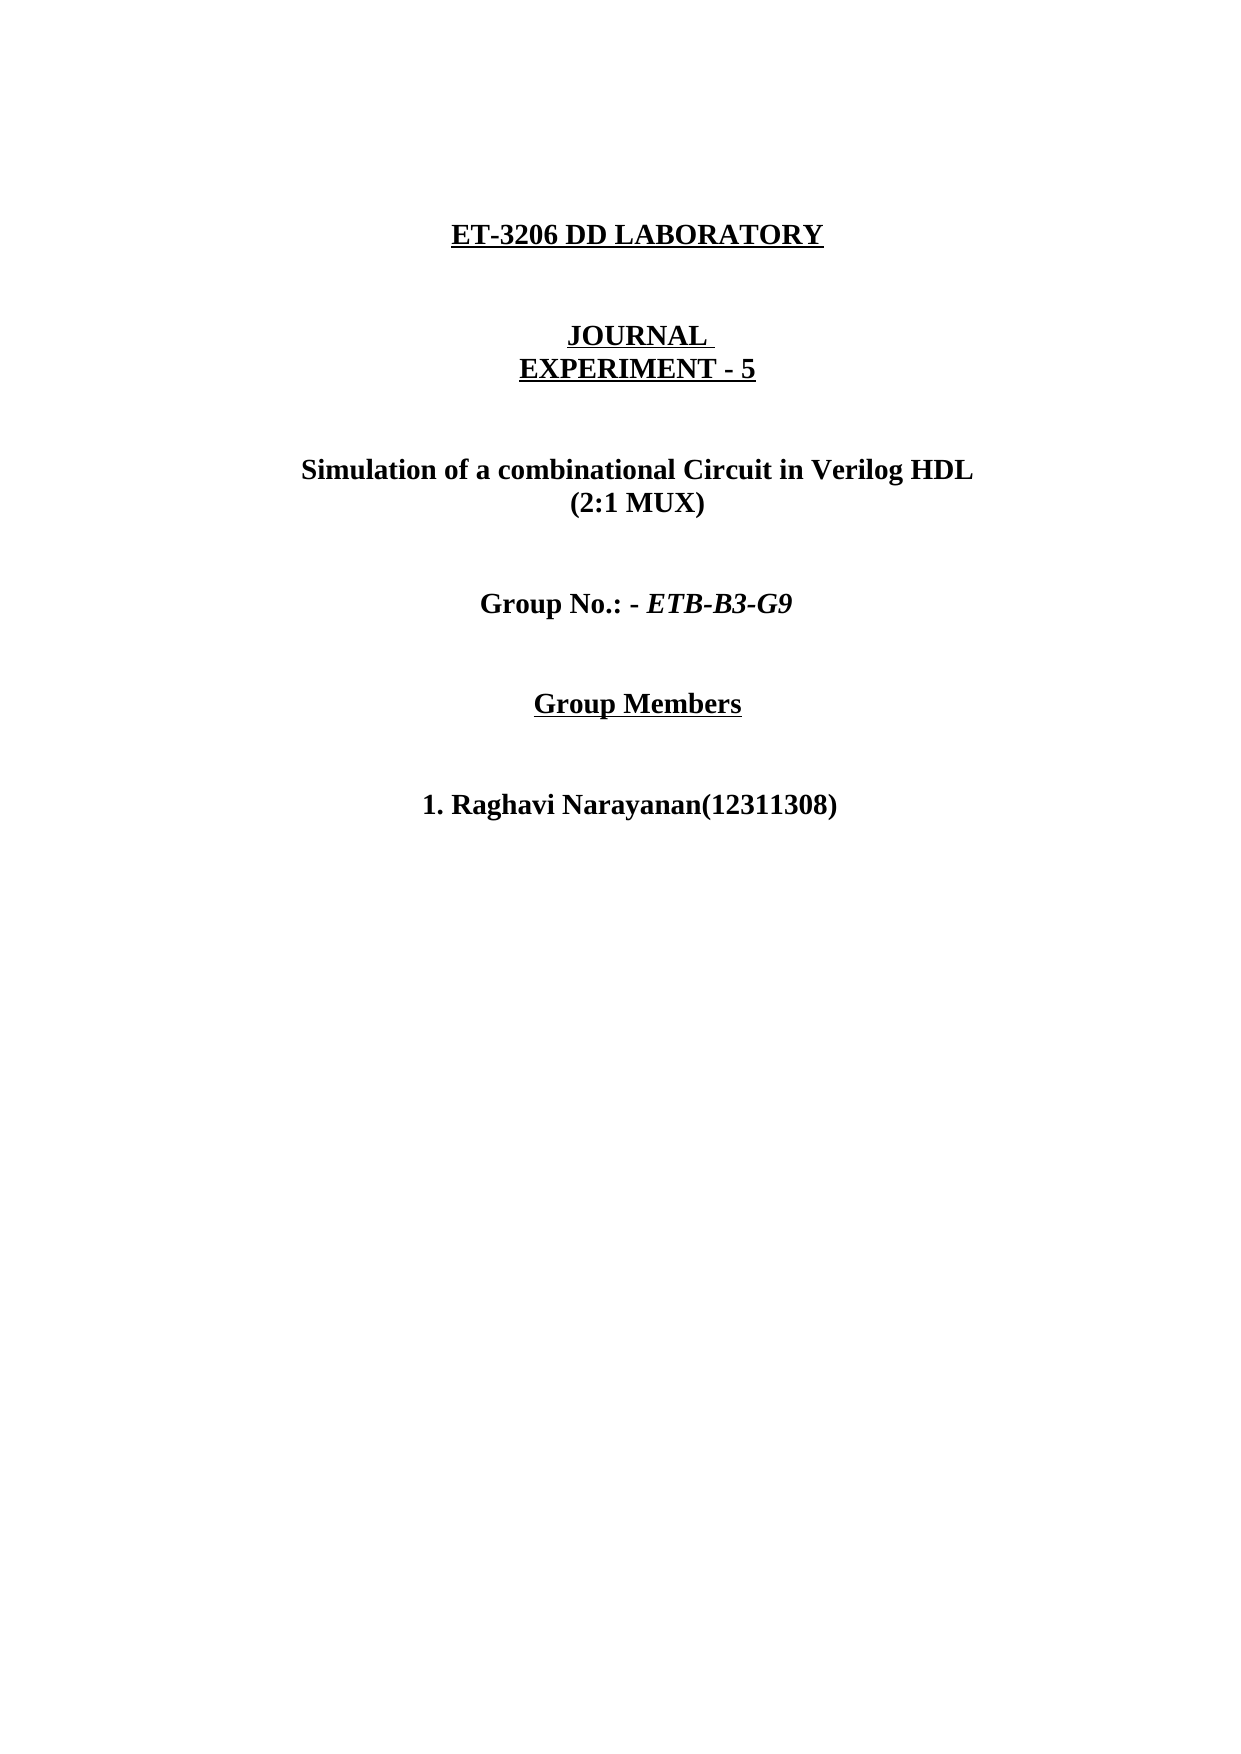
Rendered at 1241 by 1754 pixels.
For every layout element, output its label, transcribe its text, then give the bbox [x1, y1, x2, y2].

text (2:1 MUX) [122, 485, 1153, 519]
text EXPERIMENT - 5 [122, 351, 1153, 385]
text ET-3206 DD LABORATORY [122, 217, 1153, 251]
text Group No.: - ETB-B3-G9 [122, 586, 1153, 619]
text Simulation of a combinational Circuit in Verilog HDL [122, 452, 1153, 485]
text Group Members [122, 687, 1153, 720]
text 1. Raghavi Narayanan(12311308) [347, 787, 1153, 821]
text JOURNAL [122, 318, 1153, 351]
